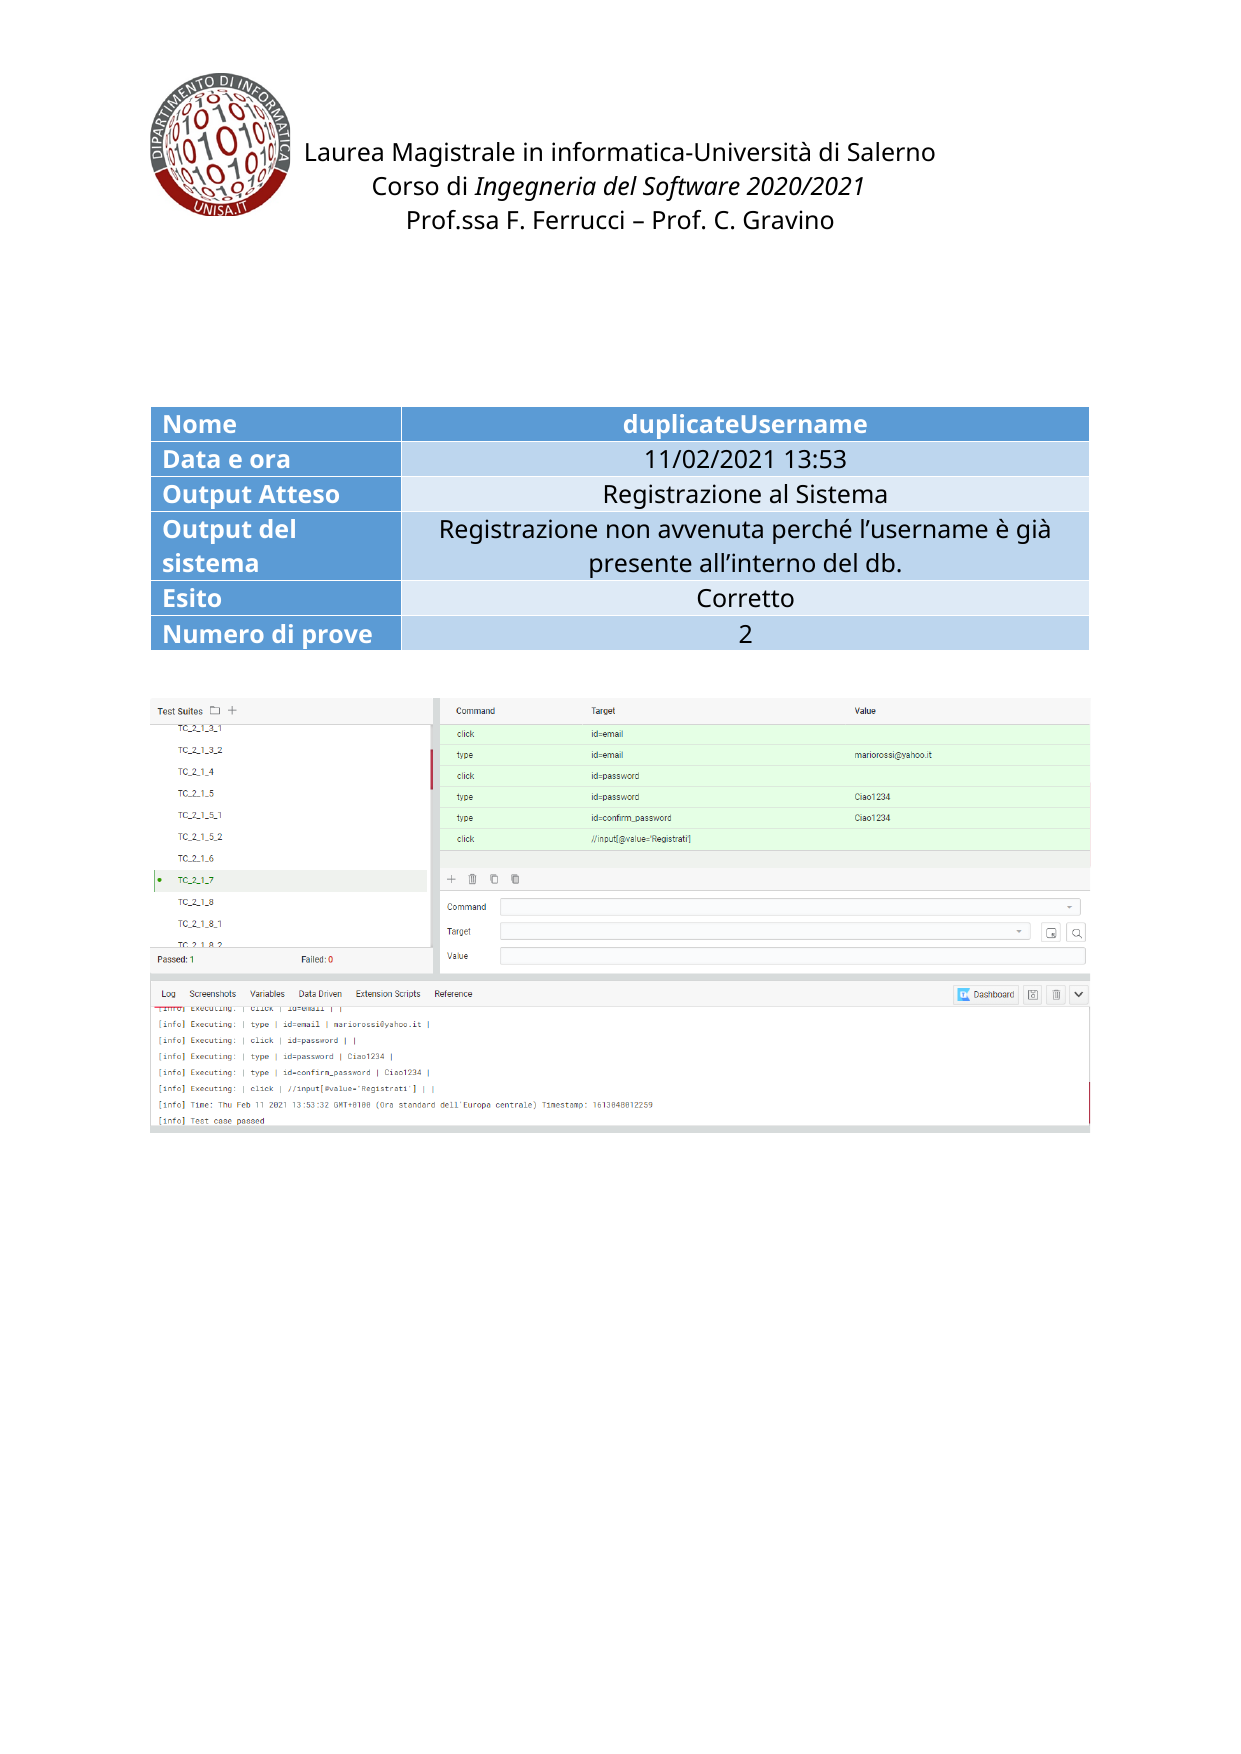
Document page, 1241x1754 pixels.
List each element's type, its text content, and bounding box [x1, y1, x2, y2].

table_cell Registrazione al Sistema [402, 477, 1089, 511]
picture [149, 73, 290, 215]
table_cell Output del sistema [151, 512, 401, 580]
picture [150, 698, 1091, 1133]
table_cell Numero di prove [151, 616, 401, 650]
table_cell Esito [151, 581, 401, 615]
table_header duplicateUsername [402, 407, 1089, 441]
table_cell 2 [402, 616, 1089, 650]
table_cell Corretto [402, 581, 1089, 615]
table_header Nome [151, 407, 401, 441]
table_cell 11/02/2021 13:53 [402, 442, 1089, 476]
table_cell Registrazione non avvenuta perché l’username è già presente all’interno del db. [402, 512, 1089, 580]
table_cell Output Atteso [151, 477, 401, 511]
table_cell Data e ora [151, 442, 401, 476]
